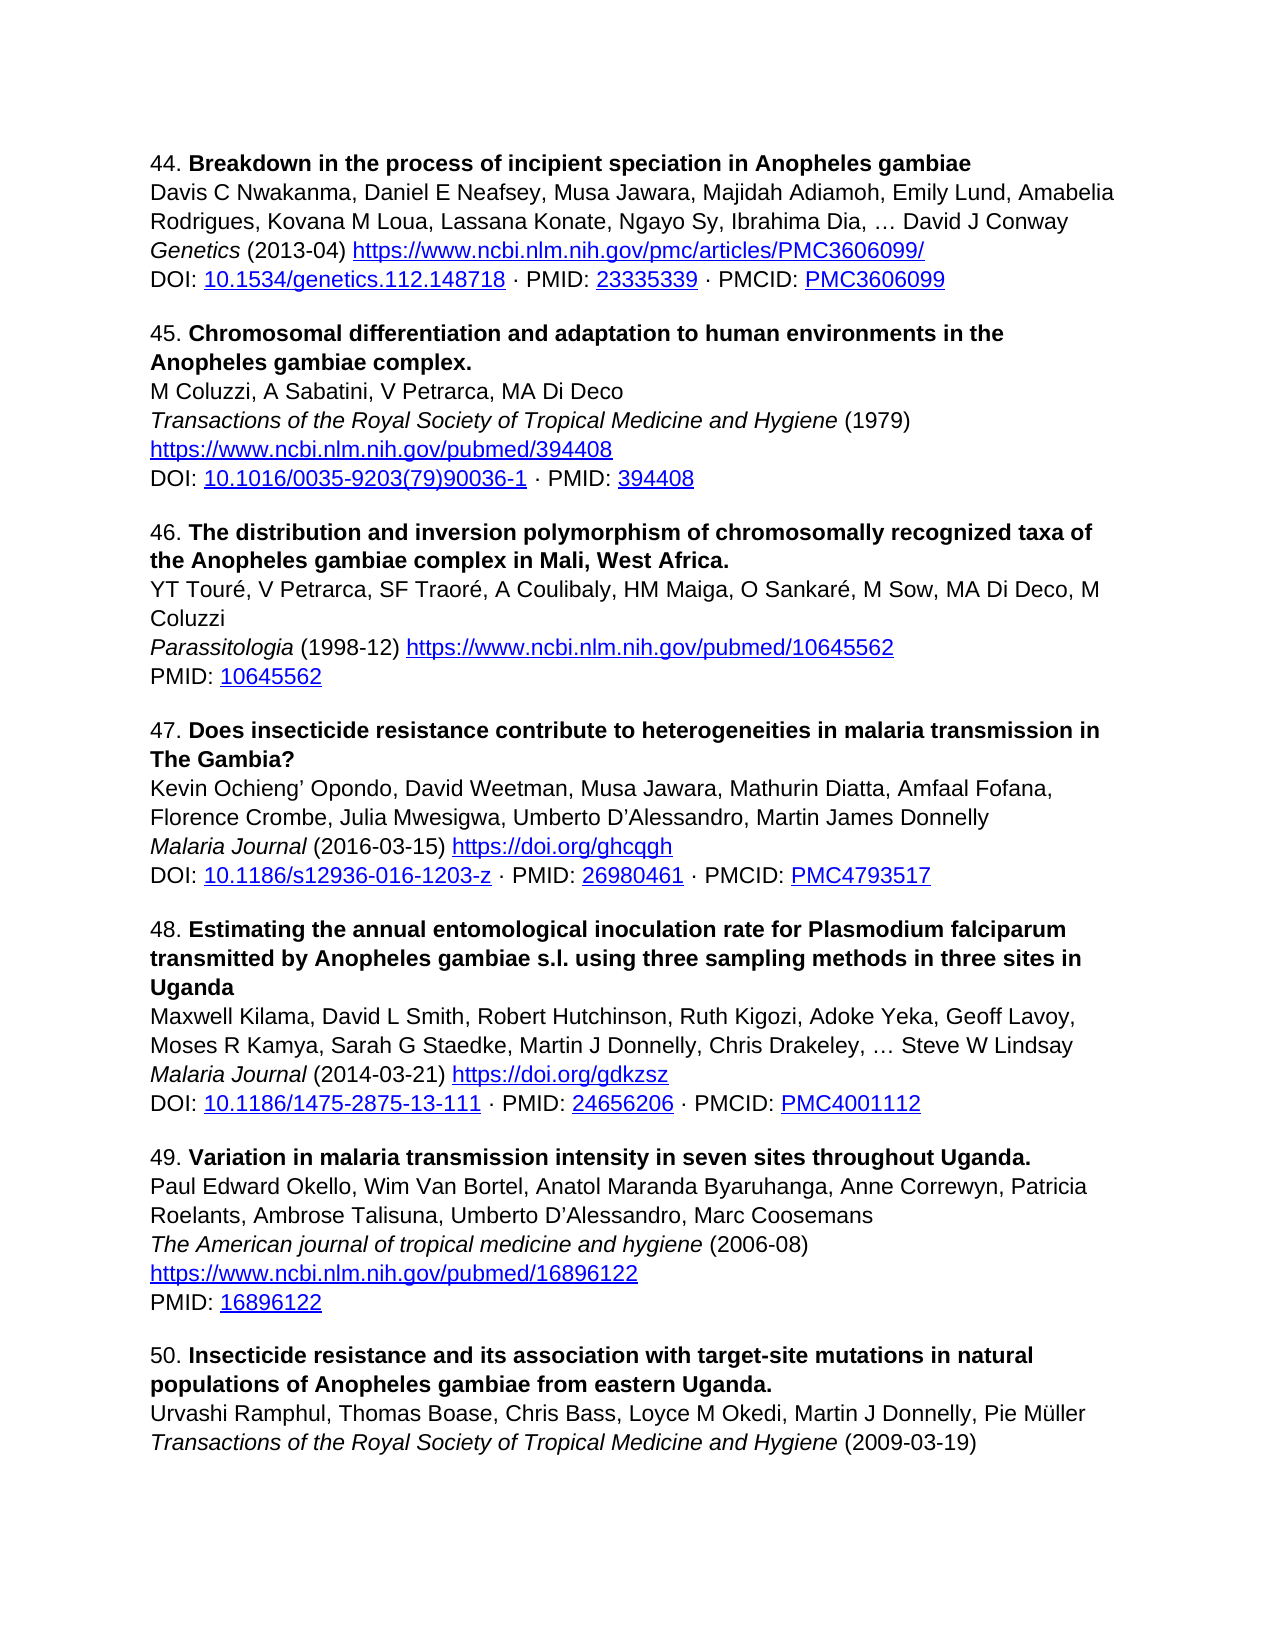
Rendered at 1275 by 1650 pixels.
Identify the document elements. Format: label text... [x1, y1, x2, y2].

text 45. Chromosomal differentiation and adaptation to human environments in the Anopheles gambiae complex. M Coluzzi, A Sabatini, V Petrarca, MA Di Deco Transactions of the Royal Society of Tropical Medicine and Hygiene (1979) https://www.ncbi.nlm.nih.gov/pubmed/394408 DOI: 10.1016/0035-9203(79)90036-1 · PMID: 394408 [150, 320, 1125, 491]
text 44. Breakdown in the process of incipient speciation in Anopheles gambiae Davis C Nwakanma, Daniel E Neafsey, Musa Jawara, Majidah Adiamoh, Emily Lund, Amabelia Rodrigues, Kovana M Loua, Lassana Konate, Ngayo Sy, Ibrahima Dia, … David J Conway Genetics (2013-04) https://www.ncbi.nlm.nih.gov/pmc/articles/PMC3606099/ DOI: 10.1534/genetics.112.148718 · PMID: 23335339 · PMCID: PMC3606099 [150, 150, 1125, 292]
text 47. Does insecticide resistance contribute to heterogeneities in malaria transmission in The Gambia? Kevin Ochieng’ Opondo, David Weetman, Musa Jawara, Mathurin Diatta, Amfaal Fofana, Florence Crombe, Julia Mwesigwa, Umberto D’Alessandro, Martin James Donnelly Malaria Journal (2016-03-15) https://doi.org/ghcqgh DOI: 10.1186/s12936-016-1203-z · PMID: 26980461 · PMCID: PMC4793517 [150, 717, 1125, 888]
text 48. Estimating the annual entomological inoculation rate for Plasmodium falciparum transmitted by Anopheles gambiae s.l. using three sampling methods in three sites in Uganda Maxwell Kilama, David L Smith, Robert Hutchinson, Ruth Kigozi, Adoke Yeka, Geoff Lavoy, Moses R Kamya, Sarah G Staedke, Martin J Donnelly, Chris Drakeley, … Steve W Lindsay Malaria Journal (2014-03-21) https://doi.org/gdkzsz DOI: 10.1186/1475-2875-13-111 · PMID: 24656206 · PMCID: PMC4001112 [150, 916, 1125, 1116]
text 46. The distribution and inversion polymorphism of chromosomally recognized taxa of the Anopheles gambiae complex in Mali, West Africa. YT Touré, V Petrarca, SF Traoré, A Coulibaly, HM Maiga, O Sankaré, M Sow, MA Di Deco, M Coluzzi Parassitologia (1998-12) https://www.ncbi.nlm.nih.gov/pubmed/10645562 PMID: 10645562 [150, 518, 1125, 690]
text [150, 1342, 1125, 1456]
text 49. Variation in malaria transmission intensity in seven sites throughout Uganda. Paul Edward Okello, Wim Van Bortel, Anatol Maranda Byaruhanga, Anne Correwyn, Patricia Roelants, Ambrose Talisuna, Umberto D’Alessandro, Marc Coosemans The American journal of tropical medicine and hygiene (2006-08) https://www.ncbi.nlm.nih.gov/pubmed/16896122 PMID: 16896122 [150, 1144, 1125, 1315]
